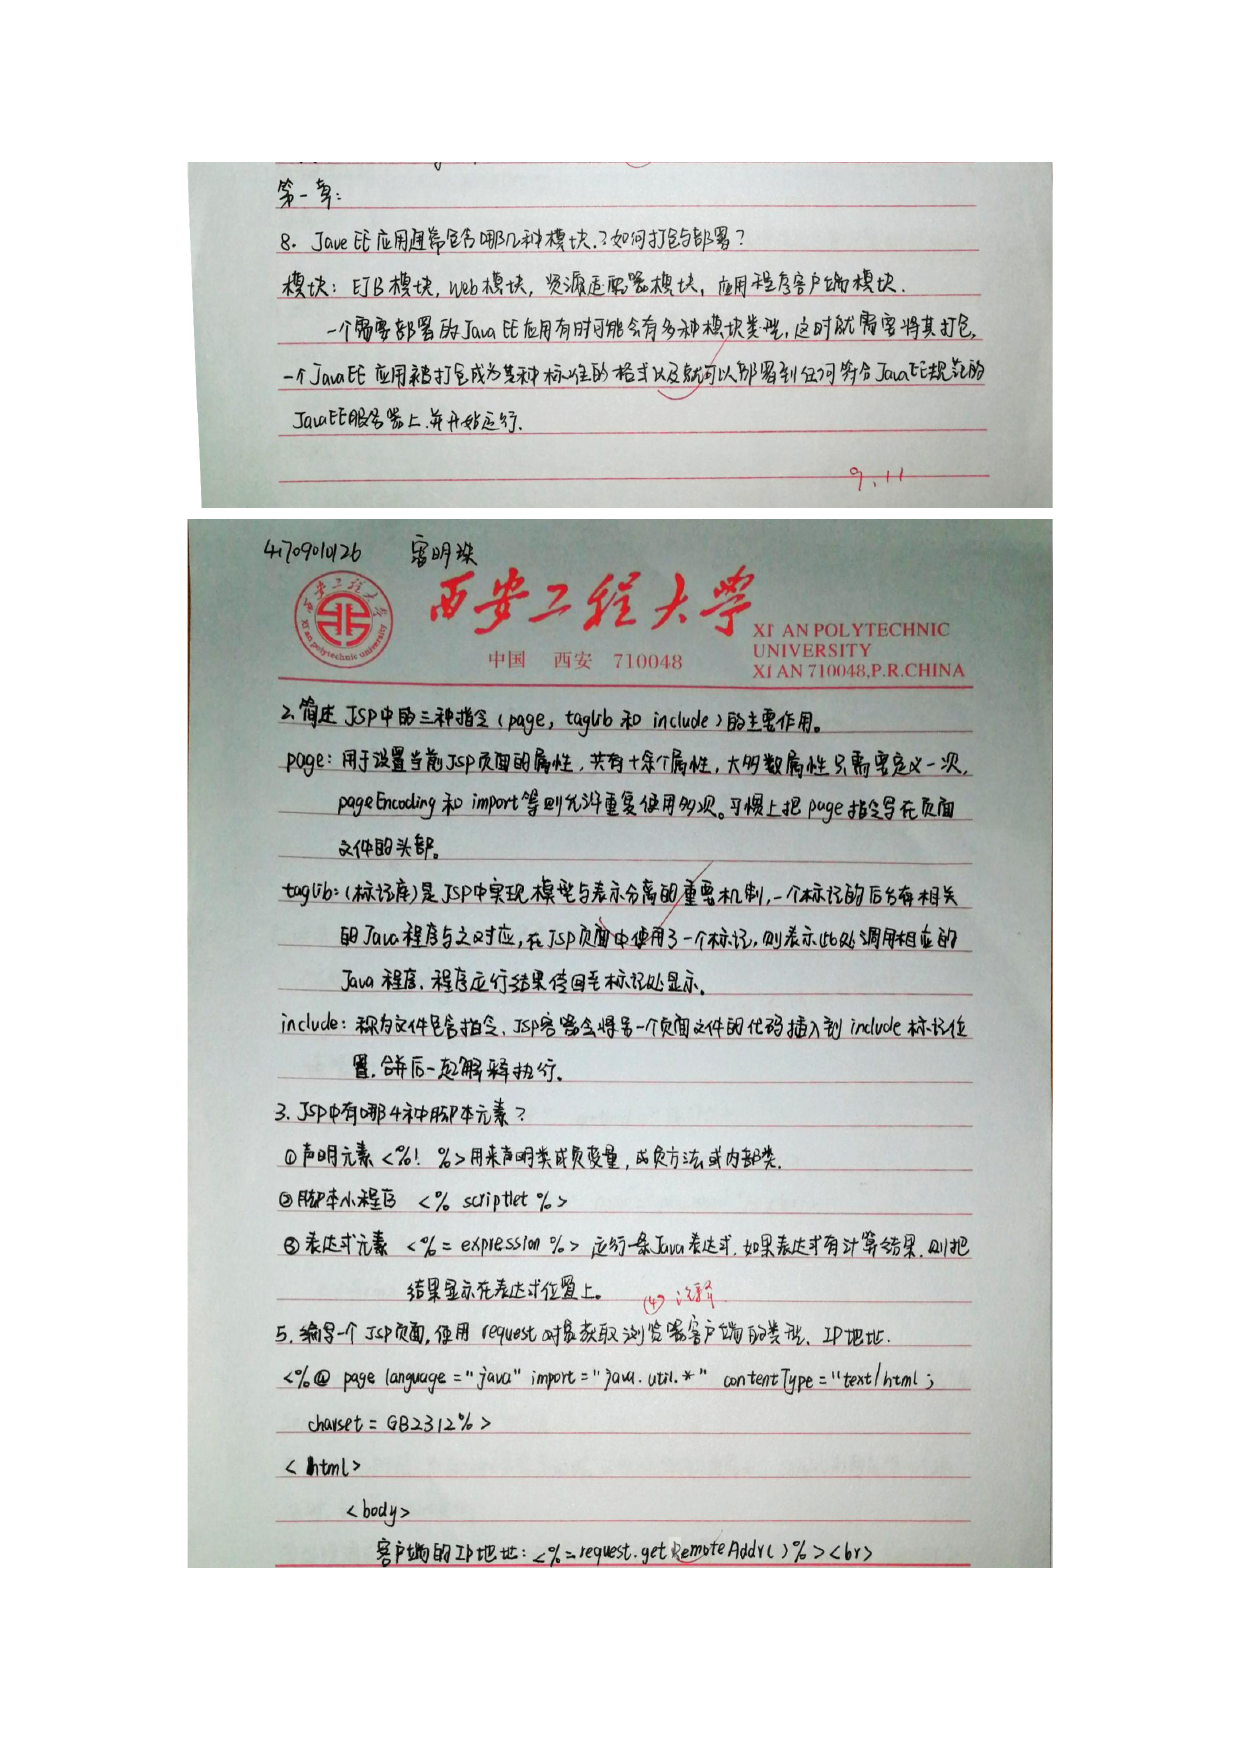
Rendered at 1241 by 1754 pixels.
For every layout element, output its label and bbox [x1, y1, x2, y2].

picture [187, 162, 1053, 508]
picture [187, 519, 1053, 1568]
